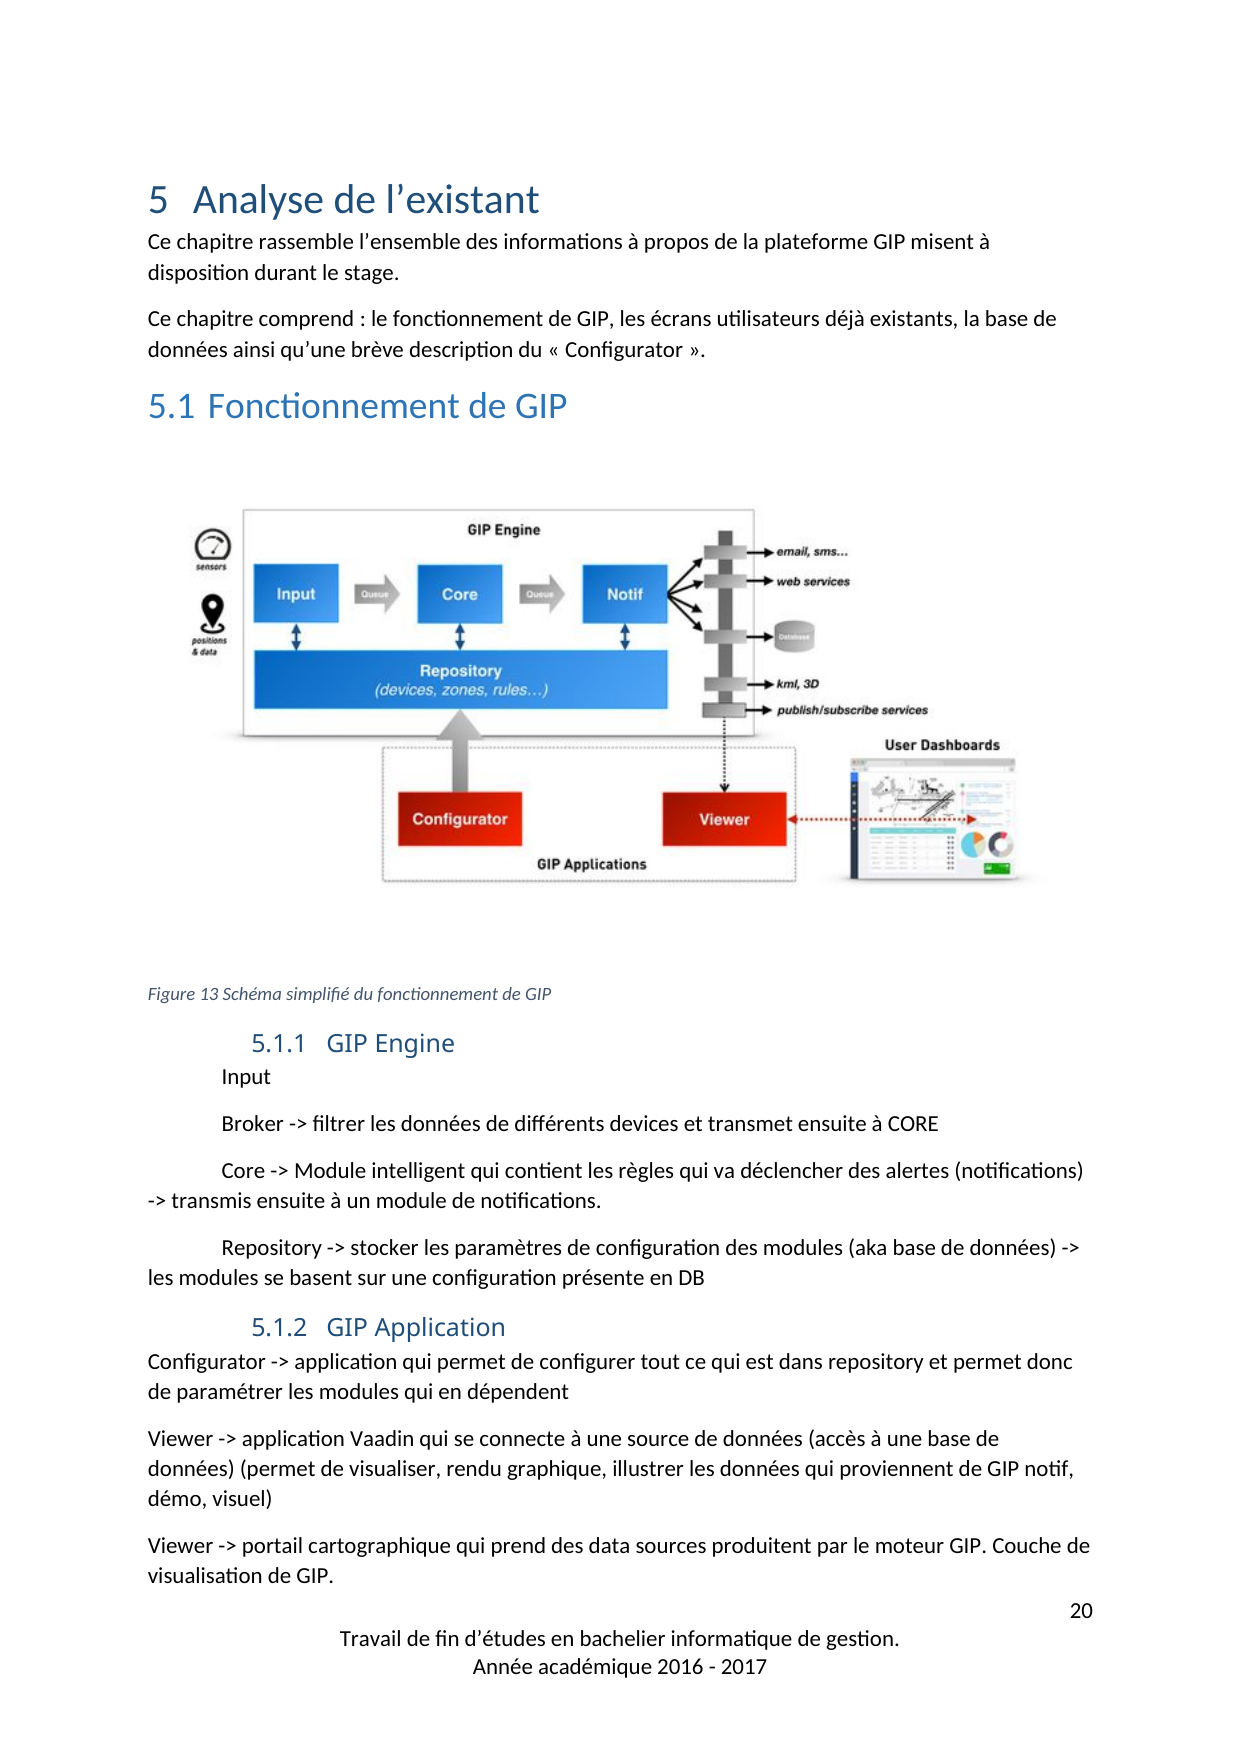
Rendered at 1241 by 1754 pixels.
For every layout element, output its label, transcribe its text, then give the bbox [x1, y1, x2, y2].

text Ce chapitre comprend : le fonctionnement de GIP, les écrans utilisateurs déjà existants, la base de données ainsi qu’une brève description du « Configurator ». [148, 304, 1093, 363]
text Figure 13 Schéma simplifié du fonctionnement de GIP [148, 982, 1093, 1004]
text Viewer -> portail cartographique qui prend des data sources produitent par le moteur GIP. Couche de visualisation de GIP. [148, 1531, 1093, 1589]
text Fonctionnement de GIP [148, 382, 1093, 427]
text Broker -> filtrer les données de différents devices et transmet ensuite à CORE [148, 1109, 1093, 1137]
text Configurator -> application qui permet de configurer tout ce qui est dans repository et permet donc de paramétrer les modules qui en dépendent [148, 1347, 1093, 1405]
text Core -> Module intelligent qui contient les règles qui va déclencher des alertes (notifications) -> transmis ensuite à un module de notifications. [148, 1156, 1093, 1214]
subtitle GIP Engine [251, 1025, 1093, 1059]
text Repository -> stocker les paramètres de configuration des modules (aka base de données) -> les modules se basent sur une configuration présente en DB [148, 1233, 1093, 1291]
picture [147, 431, 1093, 963]
text Analyse de l’existant [148, 173, 1093, 223]
text Viewer -> application Vaadin qui se connecte à une source de données (accès à une base de données) (permet de visualiser, rendu graphique, illustrer les données qui proviennent de GIP notif, démo, visuel) [148, 1424, 1093, 1512]
text Ce chapitre rassemble l’ensemble des informations à propos de la plateforme GIP misent à disposition durant le stage. [148, 227, 1093, 286]
text Input [148, 1062, 1093, 1090]
subtitle GIP Application [251, 1310, 1093, 1344]
